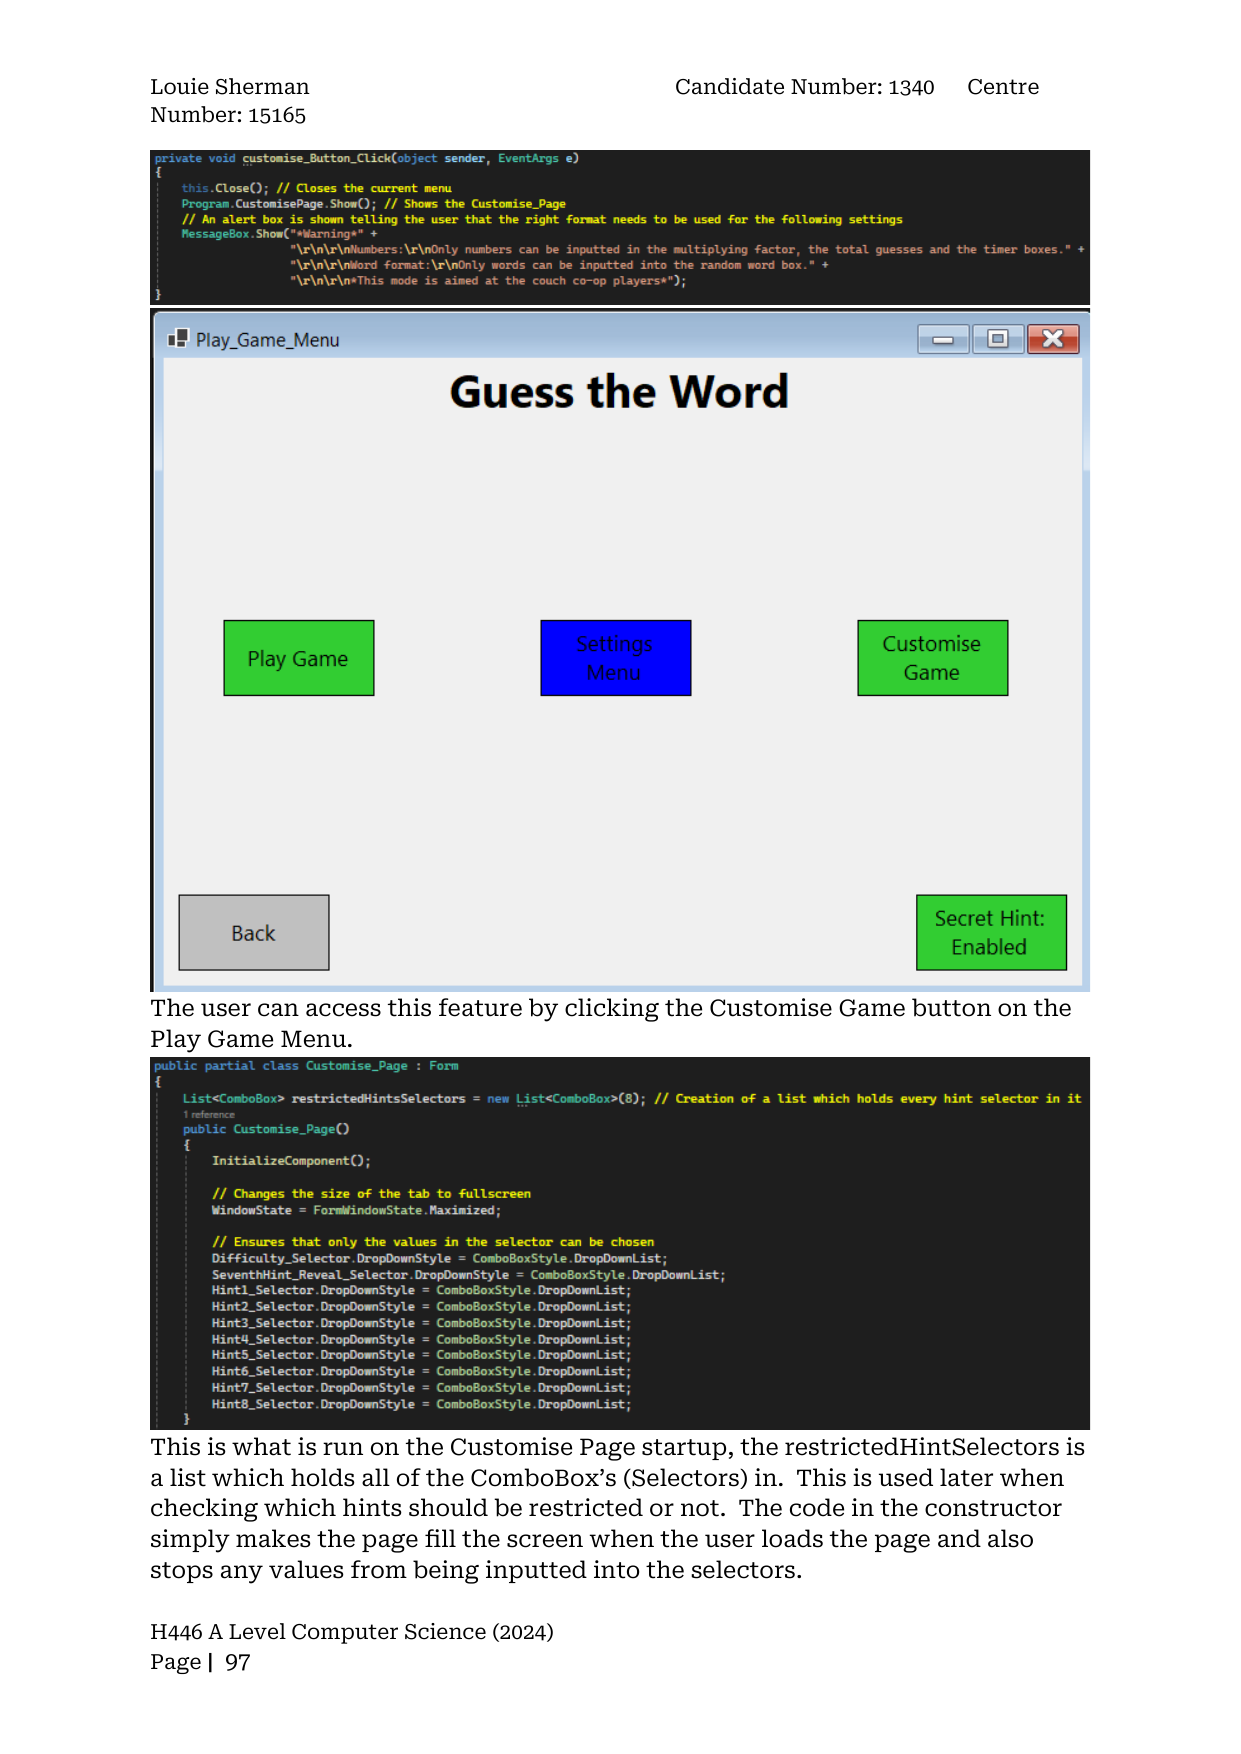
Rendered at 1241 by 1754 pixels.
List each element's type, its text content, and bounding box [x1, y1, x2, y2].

text The user can access this feature by clicking the Customise Game button on the Play Game Menu. [150, 995, 1090, 1053]
picture [150, 1057, 1091, 1430]
picture [150, 150, 1091, 305]
text This is what is run on the Customise Page startup, the restrictedHintSelectors is a list which holds all of the ComboBox’s (Selectors) in. This is used later when checking which hints should be restricted or not. The code in the constructor simply makes the page fill the screen when the user loads the page and also stops any values from being inputted into the selectors. [150, 1434, 1090, 1584]
picture [150, 308, 1091, 992]
